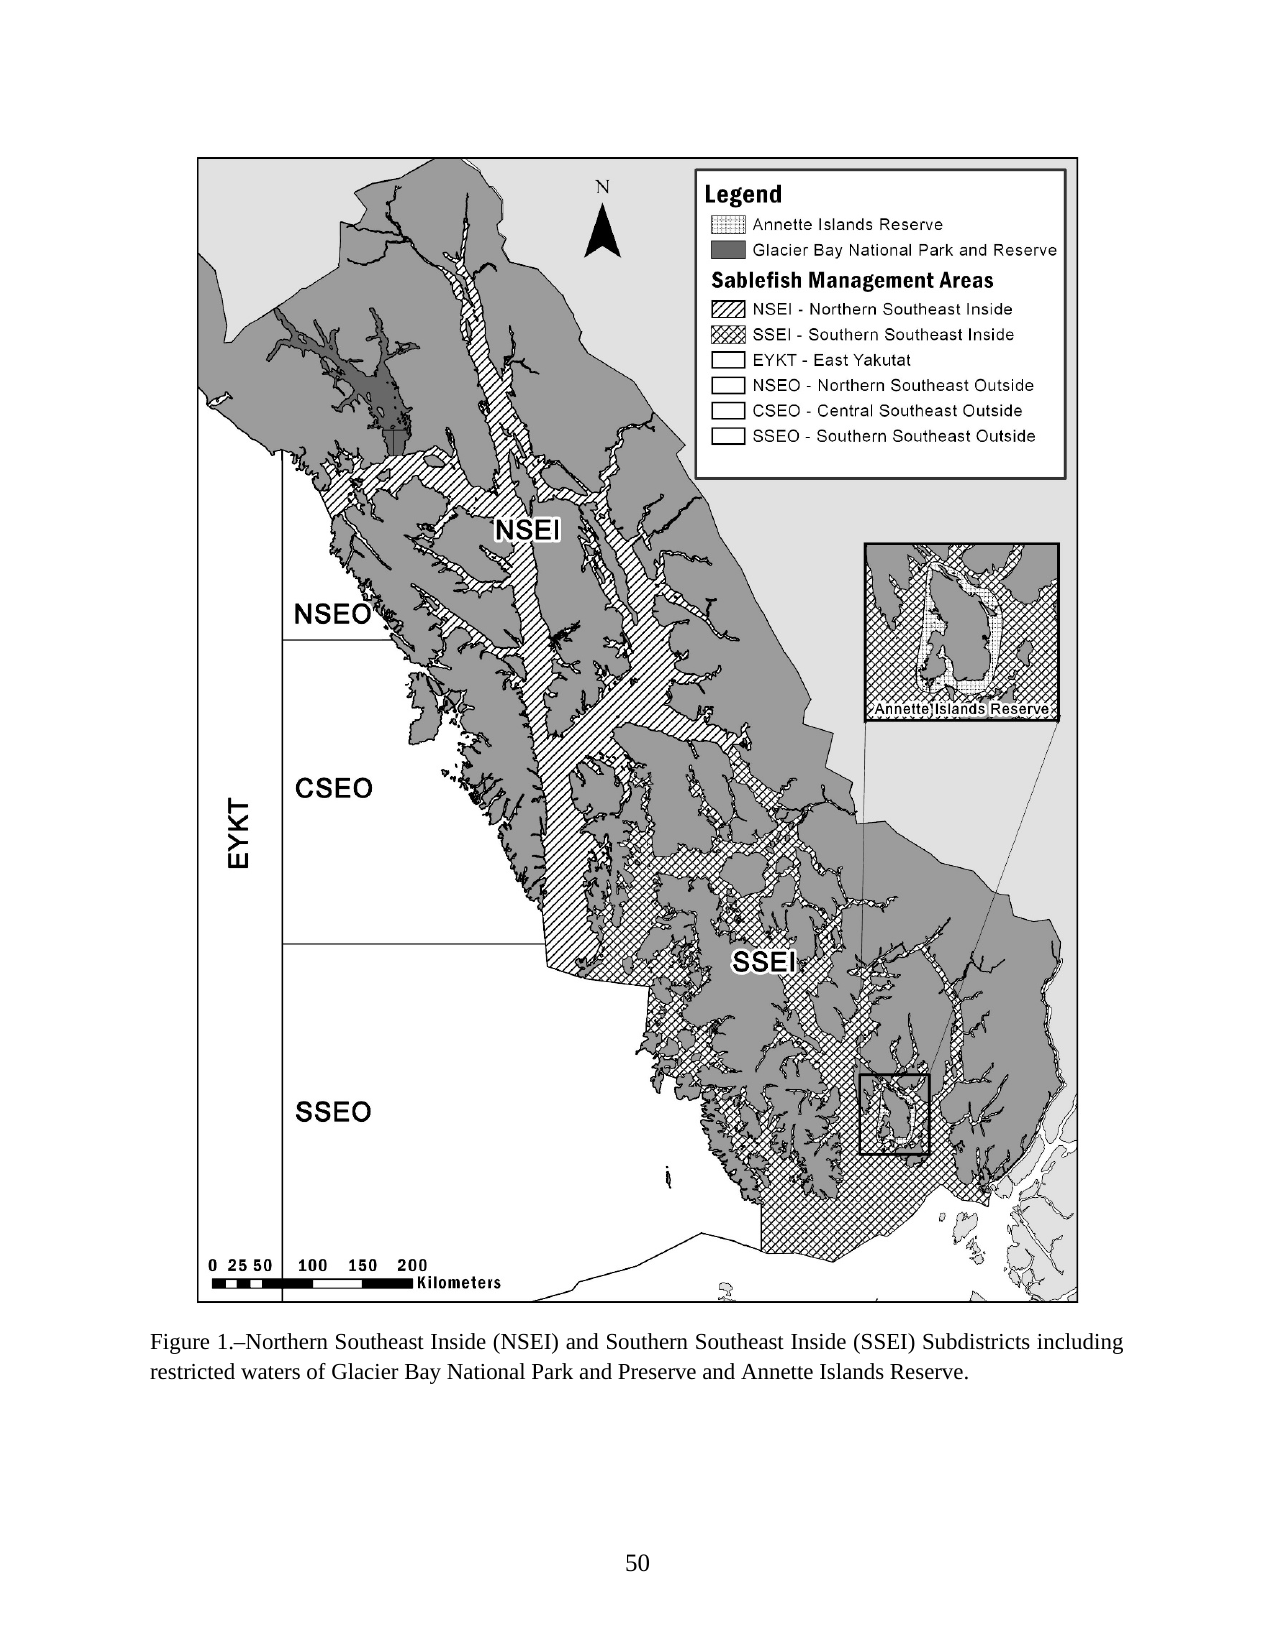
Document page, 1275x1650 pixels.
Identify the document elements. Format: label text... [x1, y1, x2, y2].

picture [188, 150, 1087, 1311]
